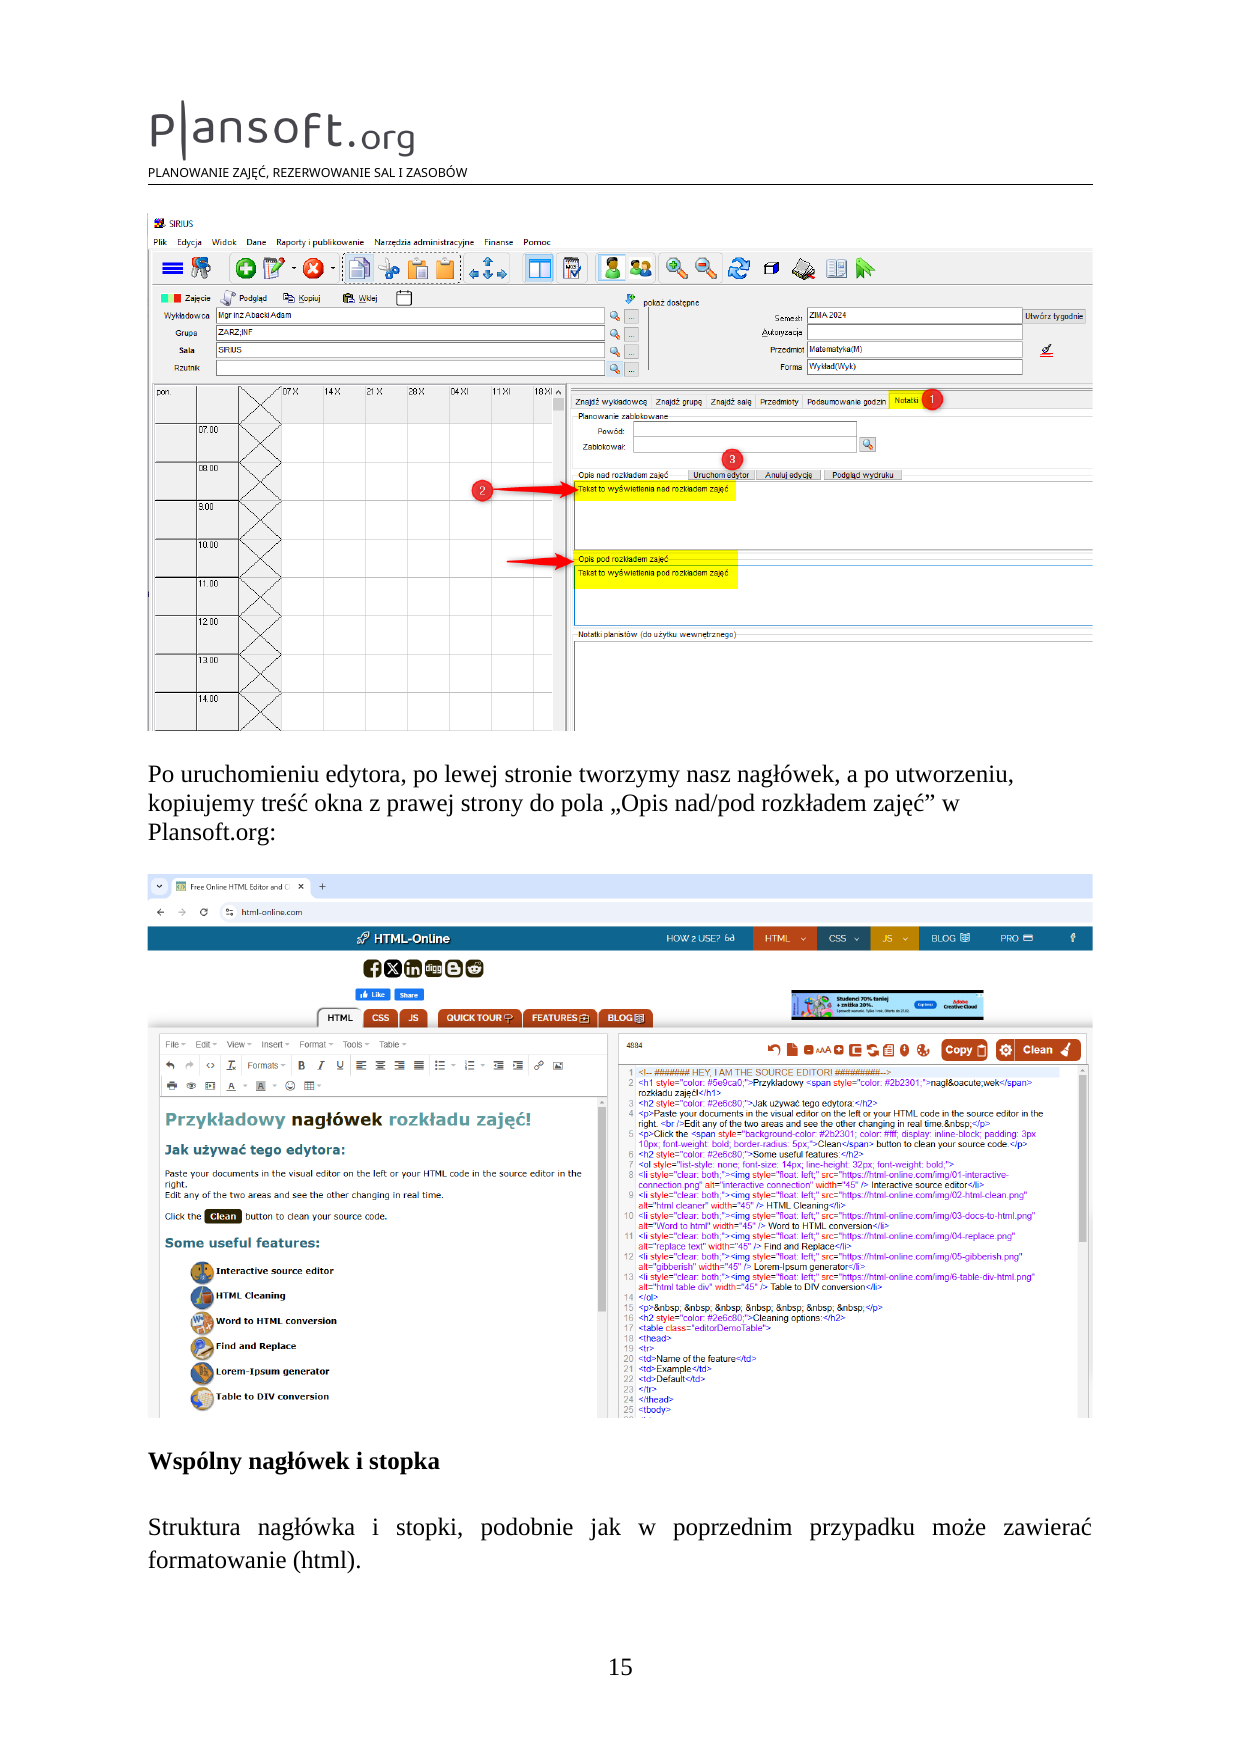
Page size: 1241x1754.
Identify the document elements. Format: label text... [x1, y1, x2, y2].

text Wspólny nagłówek i stopka [148, 1446, 1093, 1475]
text Struktura nagłówka i stopki, podobnie jak w poprzednim przypadku może zawierać formatowanie (html). [148, 1512, 1093, 1574]
picture [147, 874, 1093, 1418]
picture [147, 213, 1093, 731]
text Po uruchomieniu edytora, po lewej stronie tworzymy nasz nagłówek, a po utworzeniu, kopiujemy treść okna z prawej strony do pola „Opis nad/pod rozkładem zajęć” w Plansoft.org: [148, 759, 1093, 846]
picture [147, 73, 418, 165]
